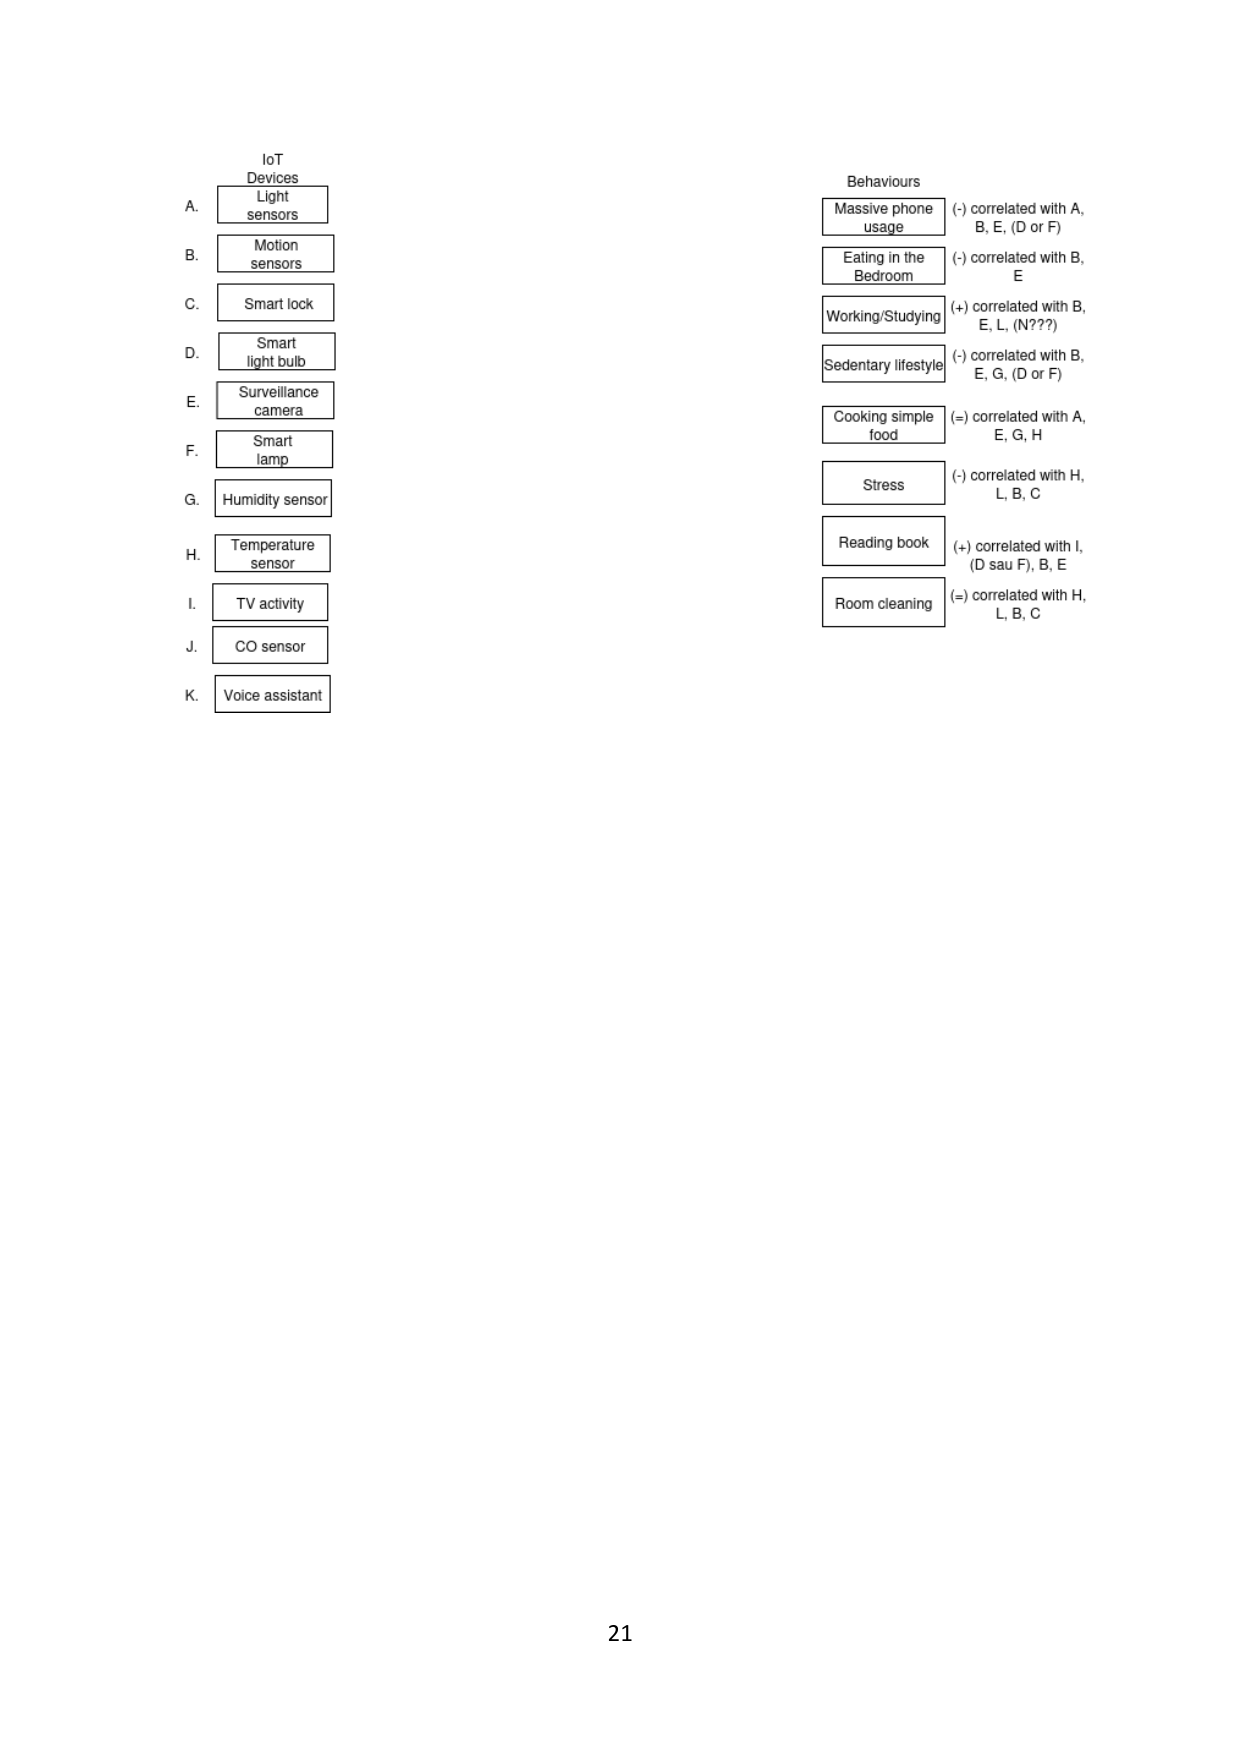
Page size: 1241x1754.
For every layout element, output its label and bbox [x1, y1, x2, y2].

picture [150, 150, 1091, 713]
